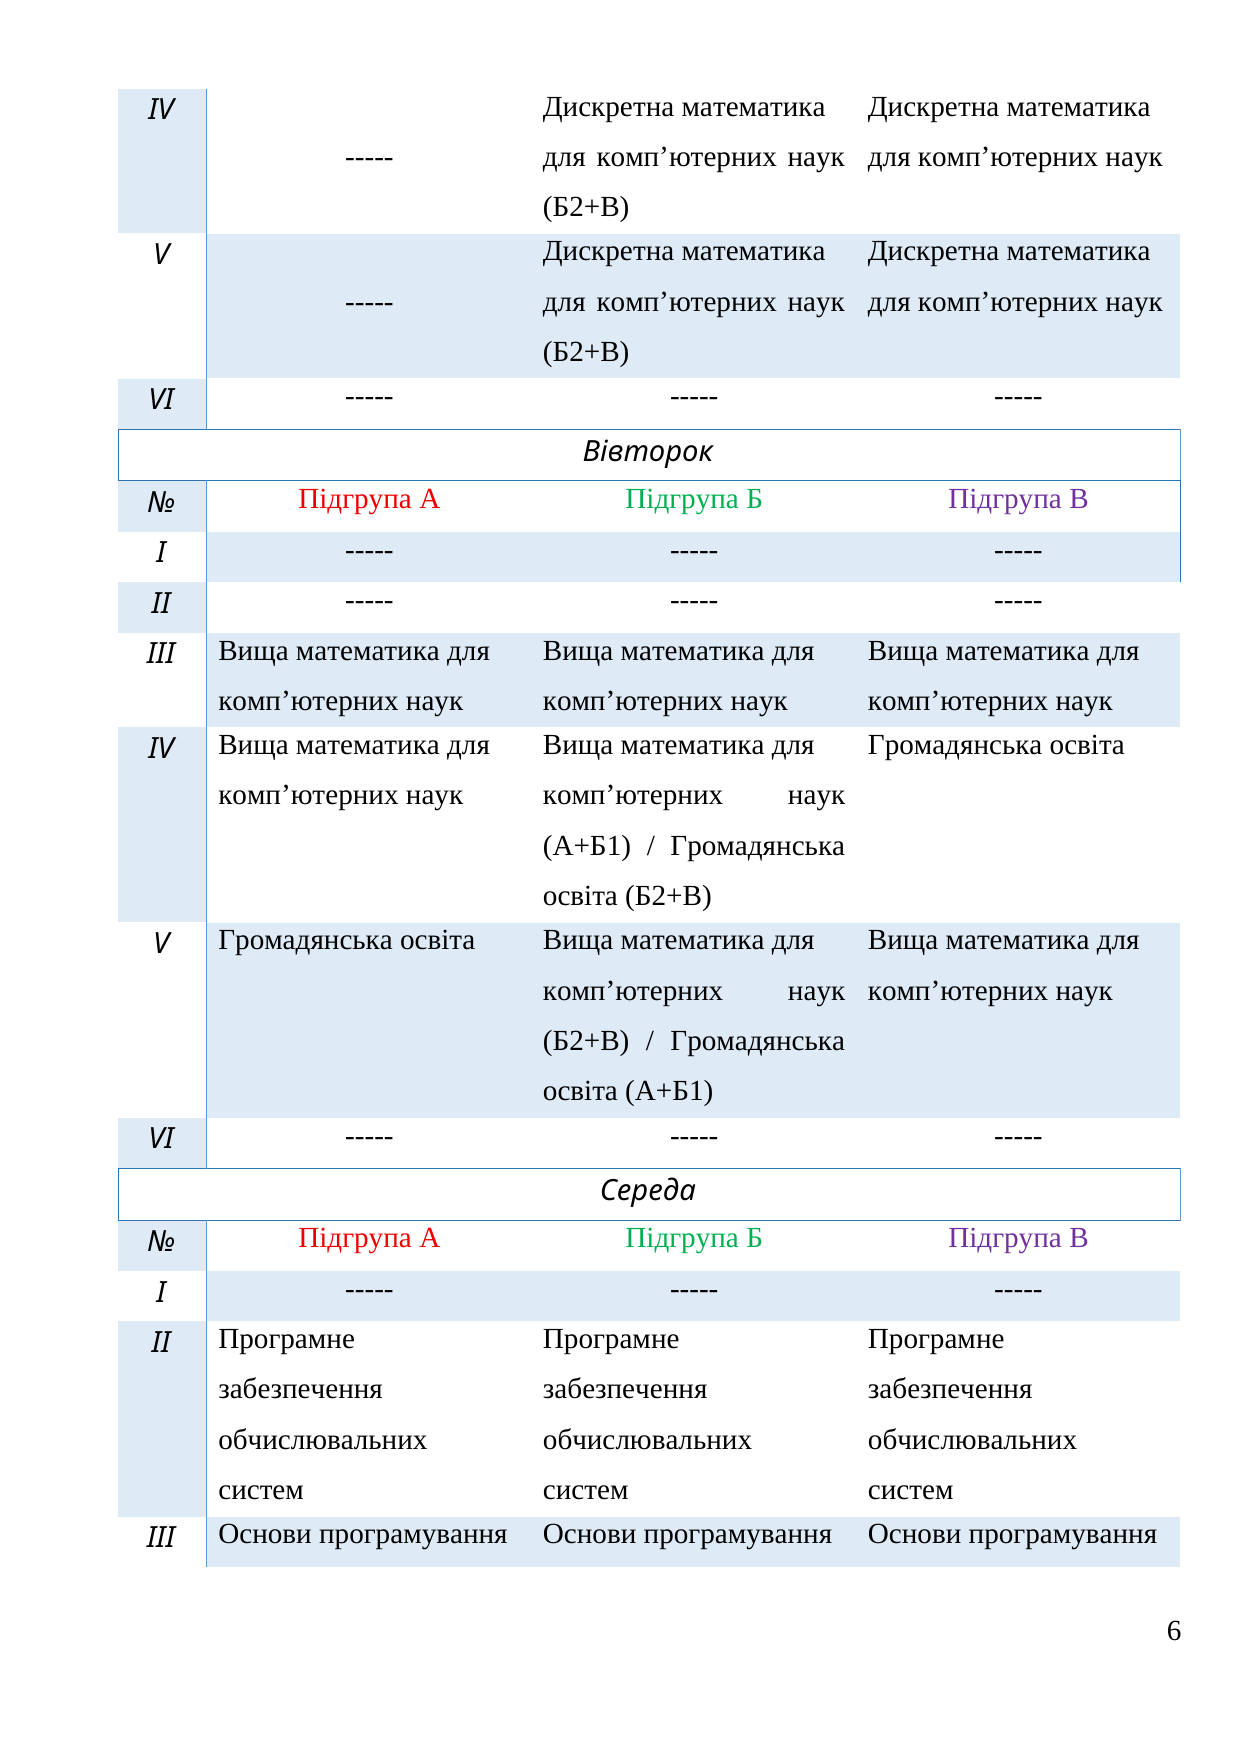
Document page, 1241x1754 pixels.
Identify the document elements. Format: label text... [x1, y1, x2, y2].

table_cell ----- [531, 1271, 856, 1321]
table_cell ІІІ [118, 633, 206, 727]
table_cell ----- [531, 532, 856, 582]
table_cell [531, 89, 856, 233]
table_cell ----- [207, 532, 531, 582]
table_cell ----- [531, 1118, 856, 1168]
table_cell ----- [856, 1271, 1180, 1321]
table_cell І [118, 1271, 206, 1321]
table_cell Підгрупа А [207, 481, 531, 532]
table_cell ----- [856, 379, 1180, 429]
table_cell Підгрупа В [856, 1221, 1180, 1271]
table_cell Підгрупа Б [531, 481, 856, 532]
table_cell ----- [207, 582, 531, 633]
table_cell ----- [207, 1118, 531, 1168]
table_cell Середа [119, 1169, 1180, 1219]
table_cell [531, 1517, 856, 1567]
table_cell І [118, 532, 206, 582]
table_cell Вища математика для комп’ютерних наук [207, 727, 531, 922]
table_cell ----- [207, 234, 531, 378]
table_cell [856, 234, 1180, 378]
table_cell ----- [856, 582, 1180, 633]
table_cell ----- [531, 379, 856, 429]
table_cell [531, 234, 856, 378]
table_cell Вища математика для комп’ютерних наук [856, 923, 1180, 1118]
table_cell VІ [118, 379, 206, 429]
table_cell V [118, 923, 206, 1118]
table_cell Програмне забезпечення обчислювальних систем [856, 1321, 1180, 1517]
table_cell Вища математика для комп’ютерних наук (А+Б1) / Громадянська освіта (Б2+В) [531, 727, 856, 922]
table_cell ----- [856, 1118, 1180, 1168]
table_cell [531, 1321, 856, 1517]
table_cell VІ [118, 1118, 206, 1168]
table_cell Вища математика для комп’ютерних наук [207, 633, 531, 727]
table_cell Вища математика для комп’ютерних наук [531, 633, 856, 727]
table_cell Основи програмування [207, 1517, 531, 1567]
table_cell № [118, 1221, 206, 1271]
table_cell ІV [118, 727, 206, 922]
table_cell Підгрупа В [856, 481, 1180, 532]
table_cell Вівторок [119, 430, 1180, 480]
table_cell ----- [856, 532, 1180, 582]
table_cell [856, 1517, 1180, 1567]
table_cell ІV [118, 89, 206, 233]
table_cell № [118, 481, 206, 532]
table_cell ----- [531, 582, 856, 633]
table_cell ----- [207, 89, 531, 233]
table_cell ІІІ [118, 1517, 206, 1567]
table_cell Підгрупа А [207, 1221, 531, 1271]
table_cell ----- [207, 1271, 531, 1321]
table_cell ----- [207, 379, 531, 429]
table_cell Програмне забезпечення обчислювальних систем [207, 1321, 531, 1517]
table_cell Громадянська освіта [207, 923, 531, 1118]
table_cell Вища математика для комп’ютерних наук (Б2+В) / Громадянська освіта (А+Б1) [531, 923, 856, 1118]
table_cell V [118, 234, 206, 378]
table_cell ІІ [118, 582, 206, 633]
table_cell Вища математика для комп’ютерних наук [856, 633, 1180, 727]
table_cell Громадянська освіта [856, 727, 1180, 922]
table_cell ІІ [118, 1321, 206, 1517]
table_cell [856, 89, 1180, 233]
table_cell Підгрупа Б [531, 1221, 856, 1271]
